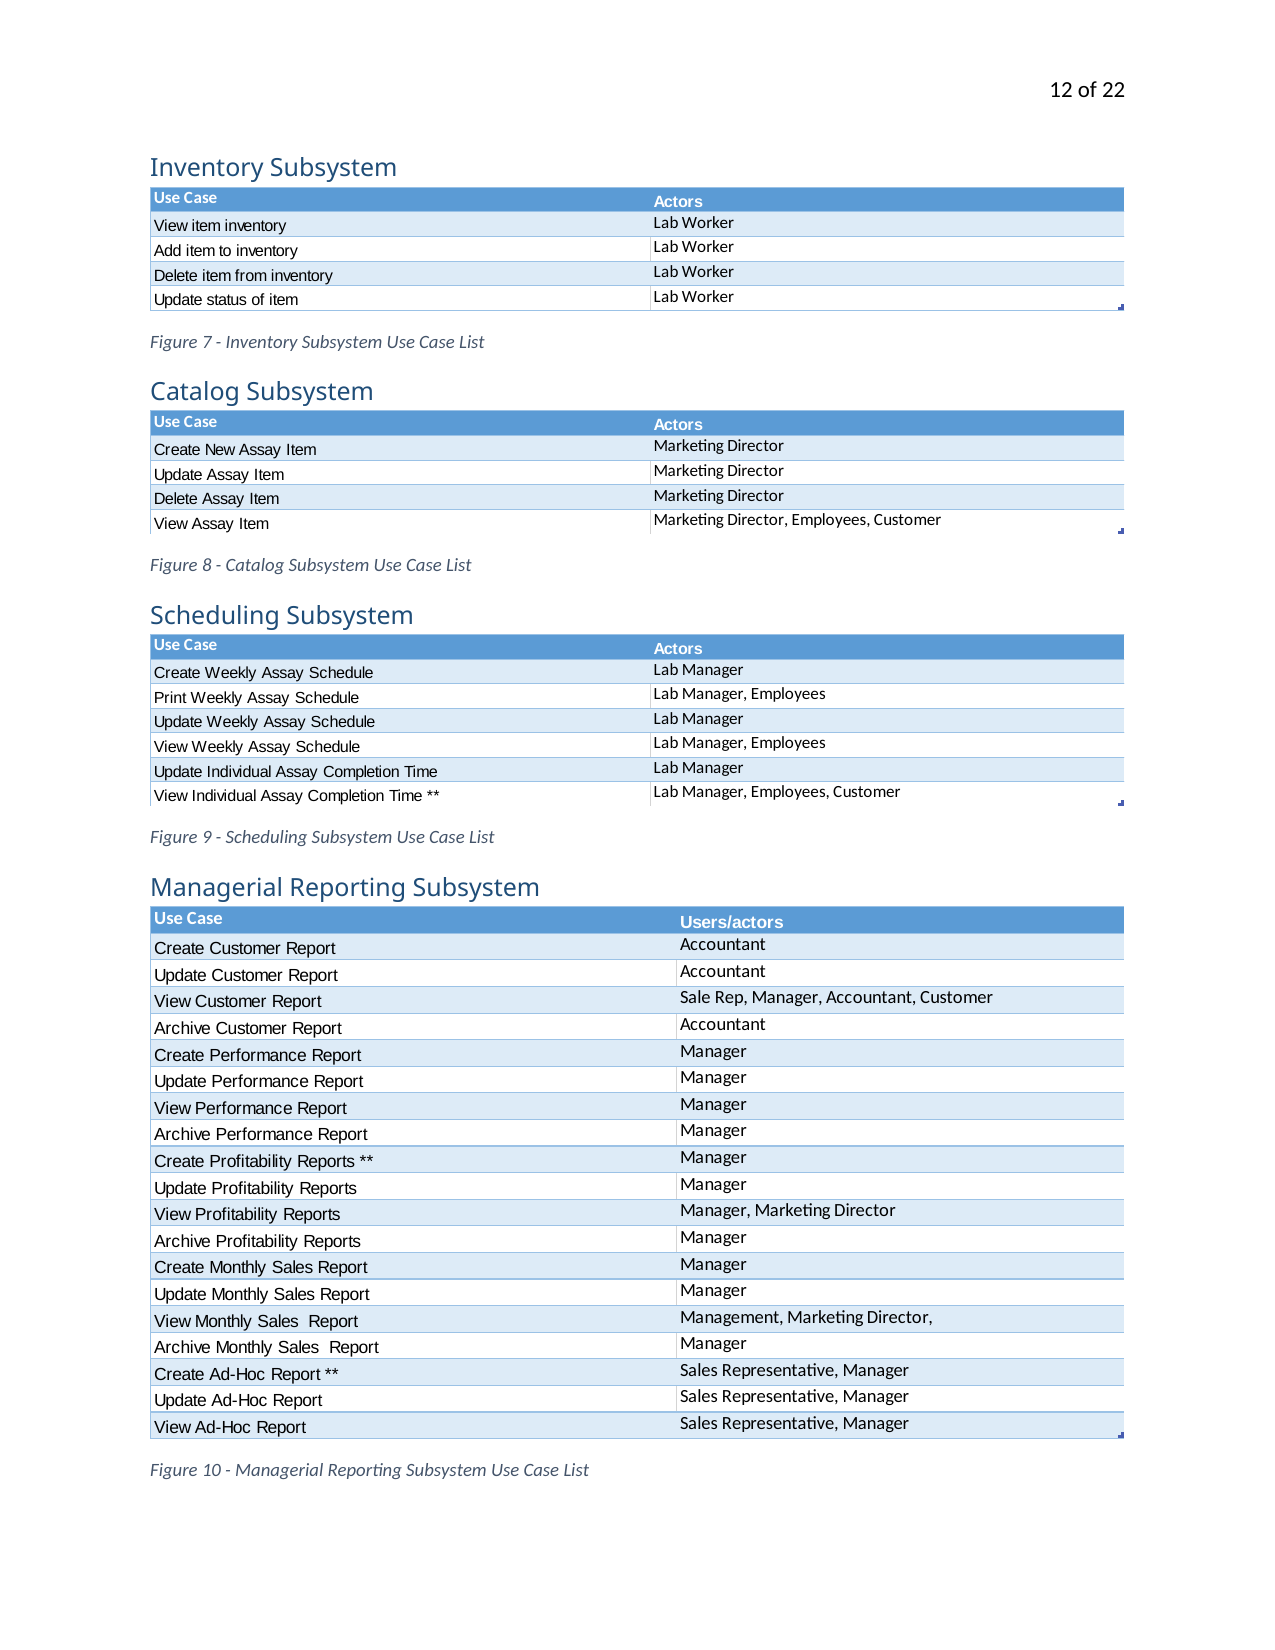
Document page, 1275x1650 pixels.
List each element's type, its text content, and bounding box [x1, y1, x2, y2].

subtitle Scheduling Subsystem [150, 597, 1125, 631]
subtitle Catalog Subsystem [150, 374, 1125, 408]
subtitle Managerial Reporting Subsystem [150, 869, 1125, 903]
subtitle Inventory Subsystem [150, 150, 1125, 184]
